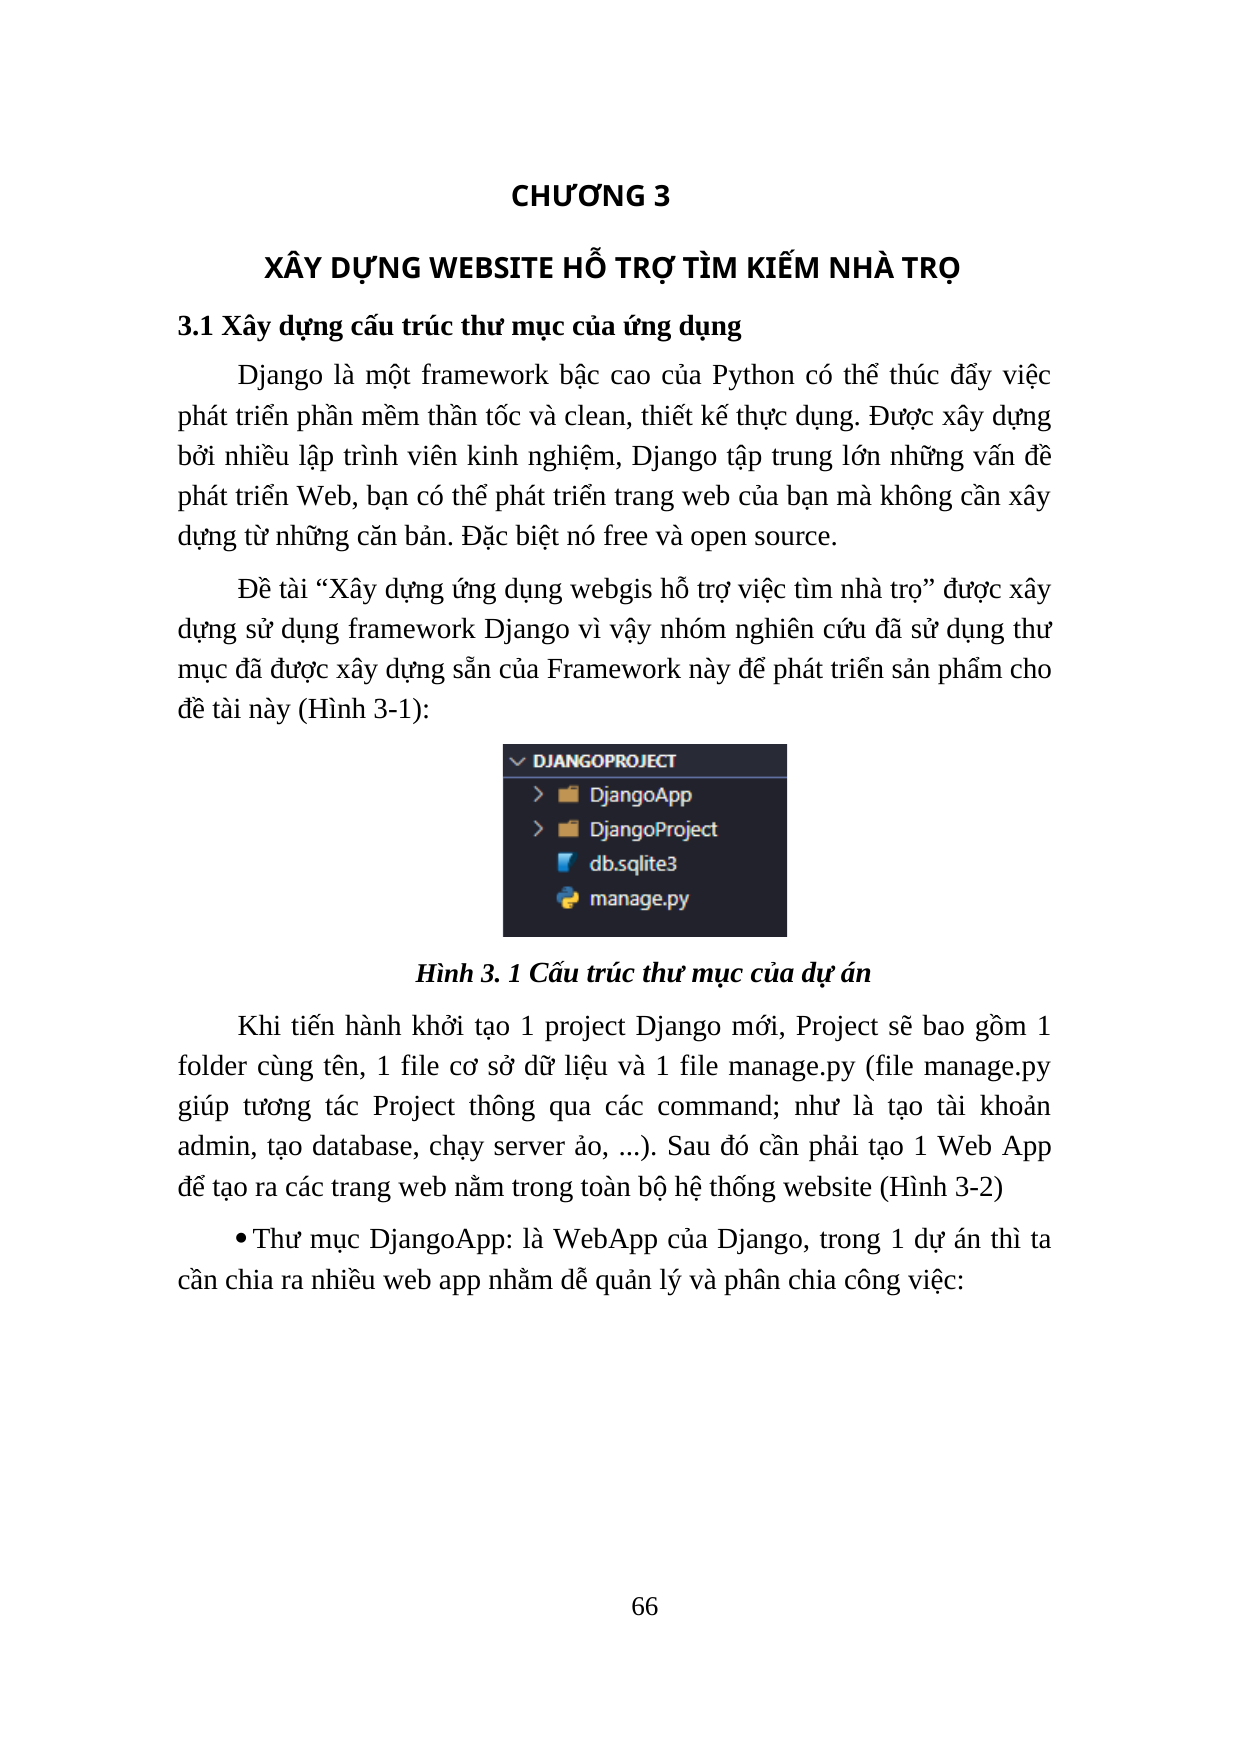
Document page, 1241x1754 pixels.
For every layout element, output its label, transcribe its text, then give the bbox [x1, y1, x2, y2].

subtitle 3.1 Xây dựng cấu trúc thư mục của ứng dụng [177, 308, 1053, 341]
subtitle CHƯƠNG 3 [177, 175, 1004, 215]
text Đề tài “Xây dựng ứng dụng webgis hỗ trợ việc tìm nhà trọ” được xây dựng sử dụng framework Django vì vậy nhóm nghiên cứu đã sử dụng thư mục đã được xây dựng sẵn của Framework này để phát triển sản phẩm cho đề tài này (Hình 3-1): [177, 571, 1053, 725]
text Khi tiến hành khởi tạo 1 project Django mới, Project sẽ bao gồm 1 folder cùng tên, 1 file cơ sở dữ liệu và 1 file manage.py (file manage.py giúp tương tác Project thông qua các command; như là tạo tài khoản admin, tạo database, chạy server ảo, ...). Sau đó cần phải tạo 1 Web App để tạo ra các trang web nằm trong toàn bộ hệ thống website (Hình 3-2) [177, 1008, 1053, 1202]
list Thư mục DjangoApp: là WebApp của Django, trong 1 dự án thì ta cần chia ra nhiều web app nhằm dễ quản lý và phân chia công việc: [177, 1221, 1053, 1295]
picture [502, 744, 788, 937]
text Hình 3. 1 Cấu trúc thư mục của dự án [177, 955, 1053, 989]
subtitle XÂY DỰNG WEBSITE HỖ TRỢ TÌM KIẾM NHÀ TRỌ [177, 248, 1048, 287]
text Django là một framework bậc cao của Python có thể thúc đẩy việc phát triển phần mềm thần tốc và clean, thiết kế thực dụng. Được xây dựng bởi nhiều lập trình viên kinh nghiệm, Django tập trung lớn những vấn đề phát triển Web, bạn có thể phát triển trang web của bạn mà không cần xây dựng từ những căn bản. Đặc biệt nó free và open source. [177, 357, 1053, 552]
